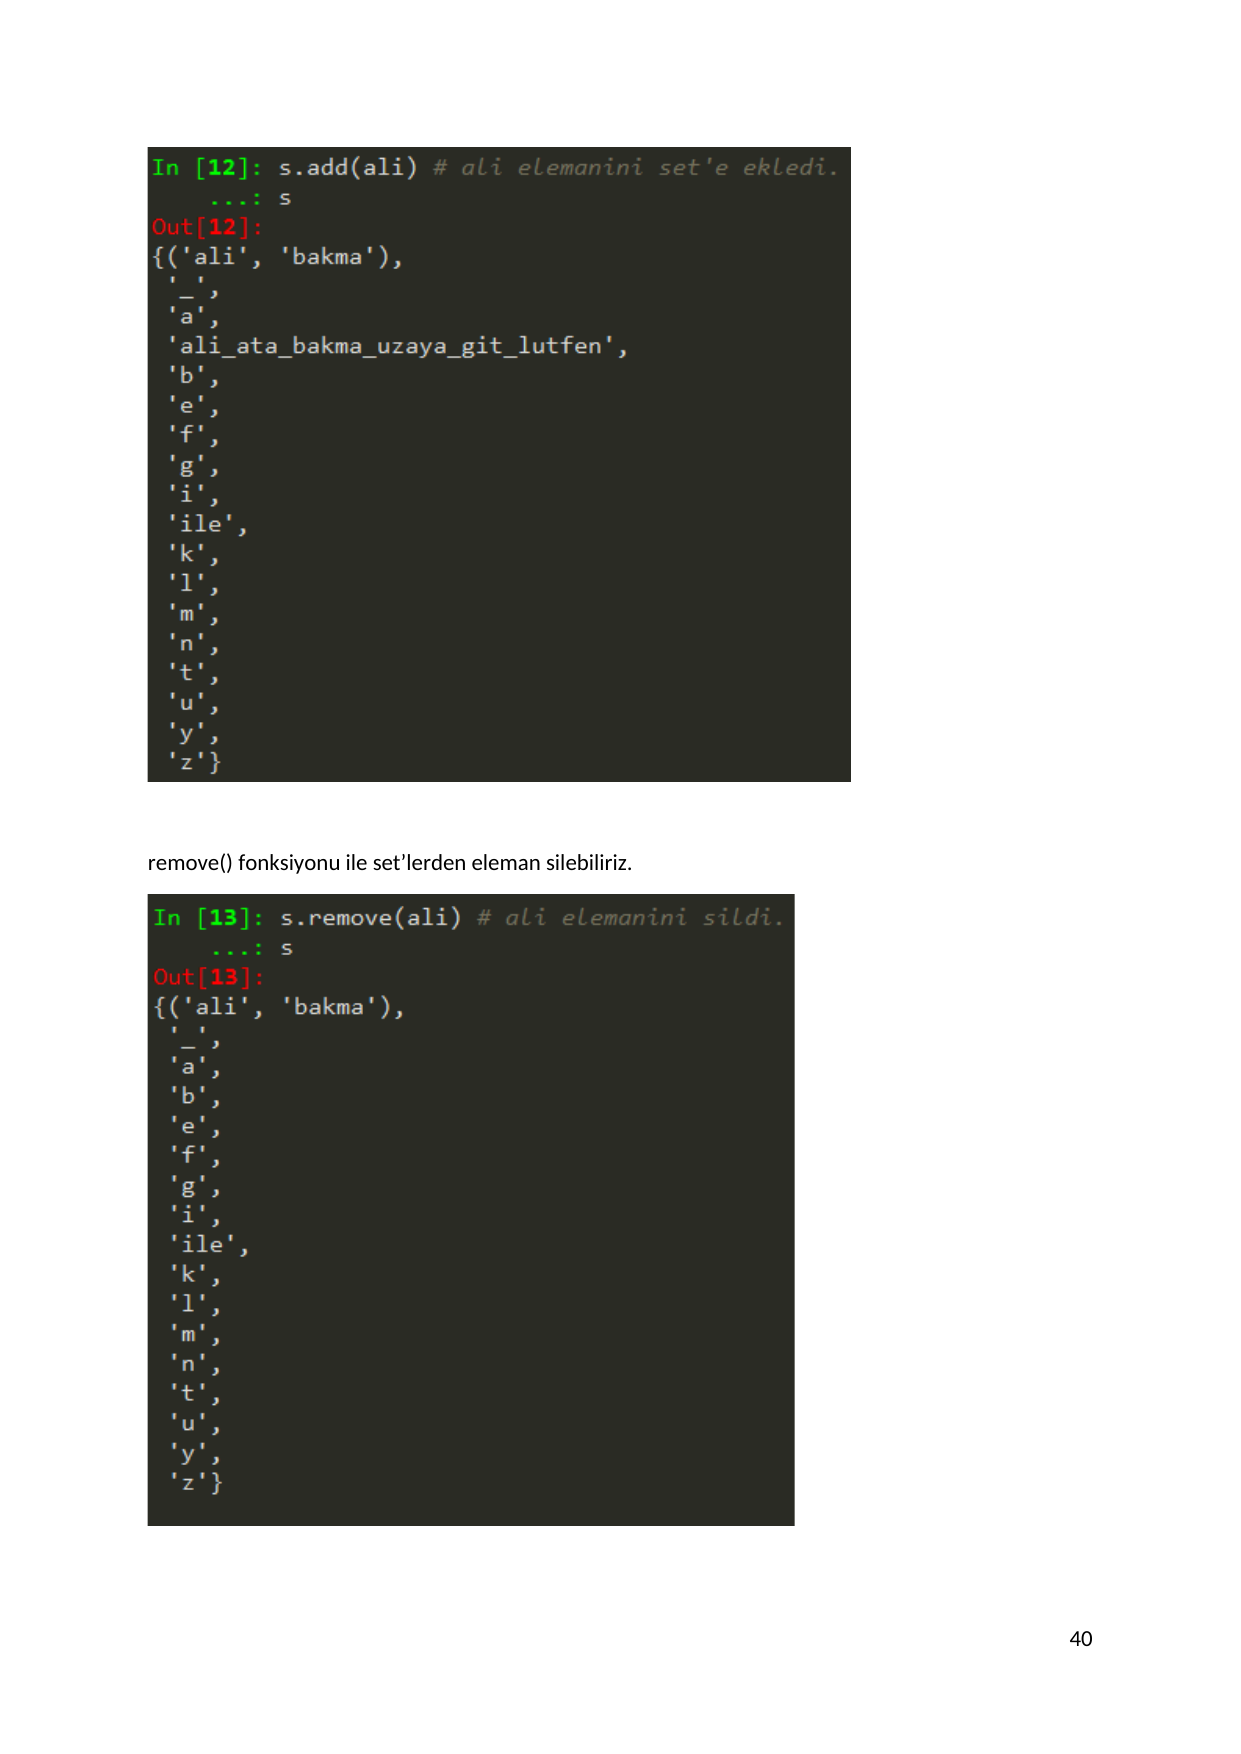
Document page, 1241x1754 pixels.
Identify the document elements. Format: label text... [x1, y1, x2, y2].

picture [147, 147, 851, 782]
text remove() fonksiyonu ile set’lerden eleman silebiliriz. [148, 848, 1092, 876]
picture [147, 894, 795, 1526]
